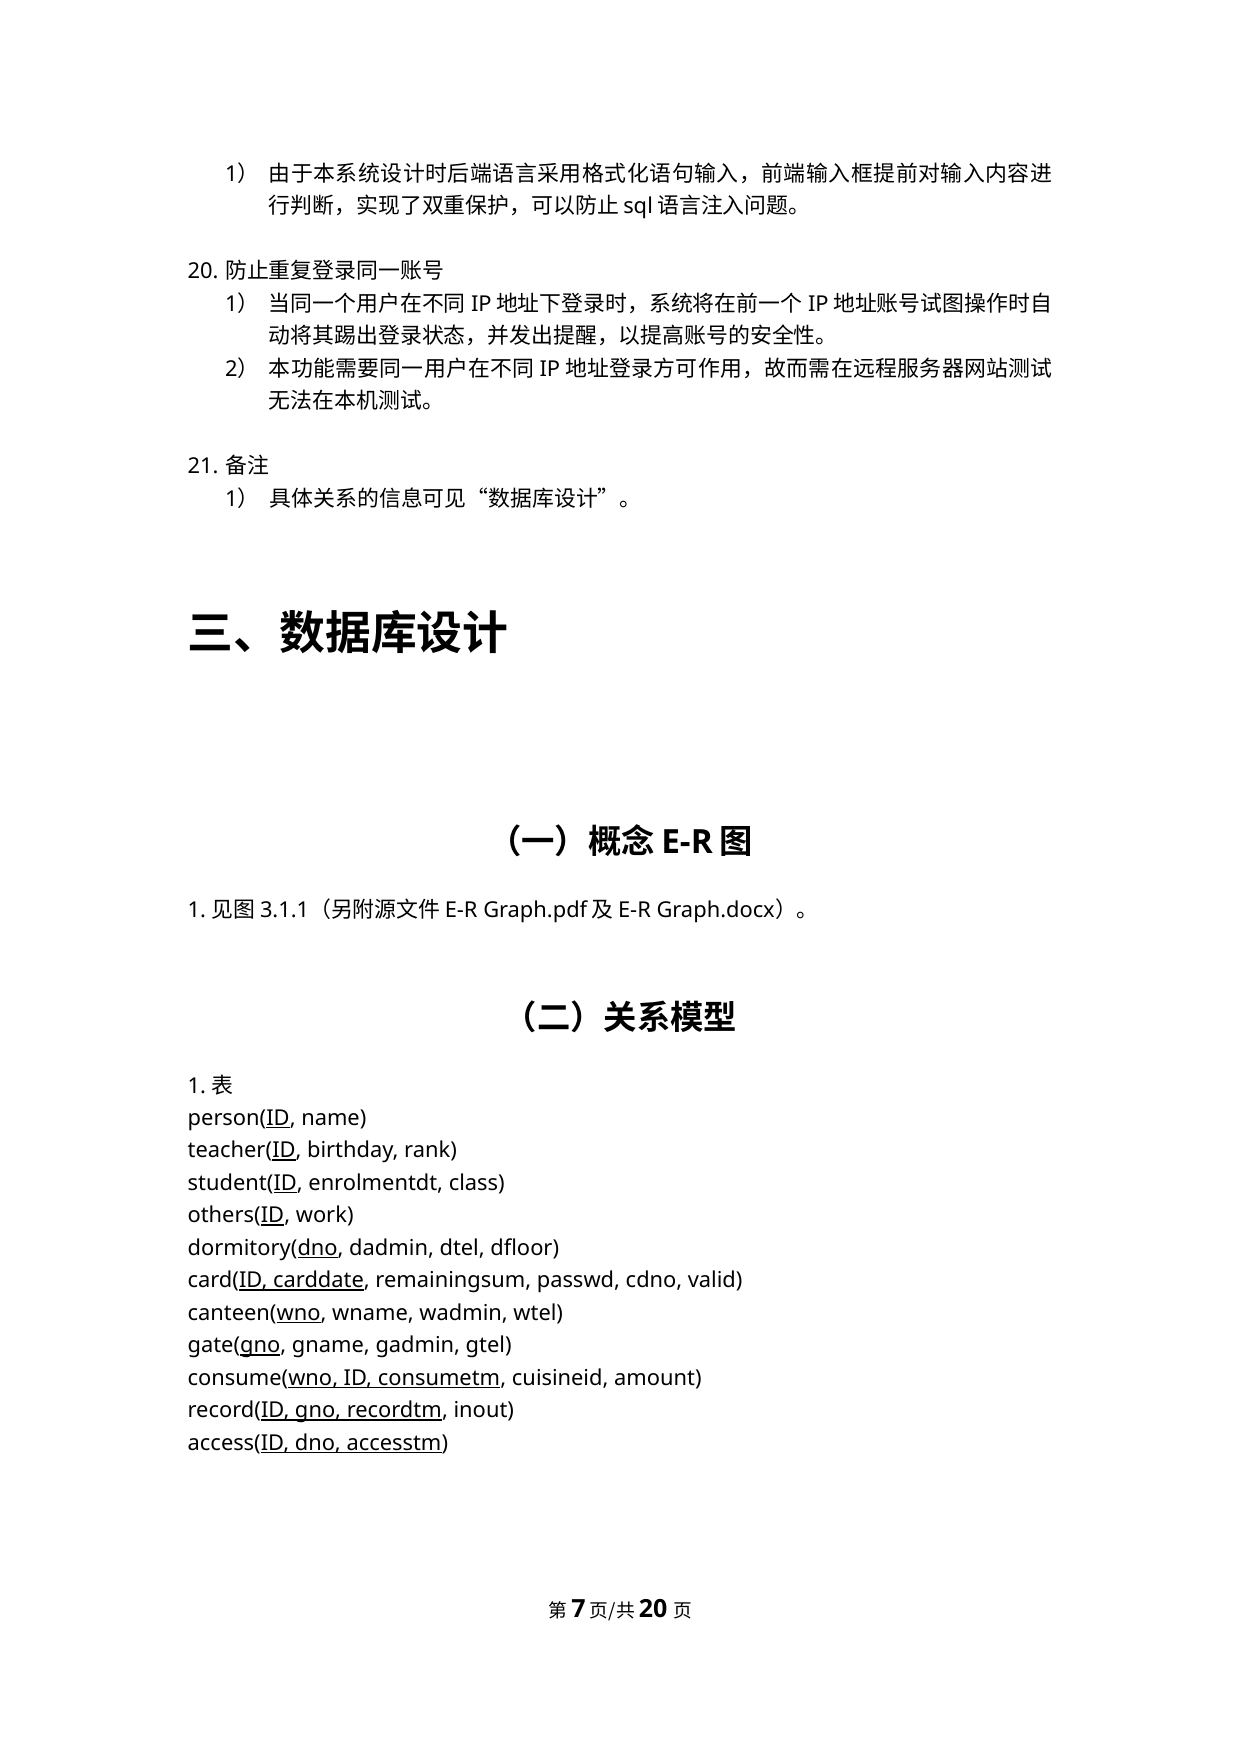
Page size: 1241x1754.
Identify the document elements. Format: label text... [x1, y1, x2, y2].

subtitle （二）关系模型 [187, 982, 1053, 1047]
subtitle （一）概念E-R图 [187, 806, 1053, 871]
text 1. 见图3.1.1（另附源文件E-R Graph.pdf及E-R Graph.docx）。 [187, 892, 1053, 924]
text 1. 表 [187, 1068, 1053, 1100]
list 当同一个用户在不同IP地址下登录时，系统将在前一个IP地址账号试图操作时自动将其踢出登录状态，并发出提醒，以提高账号的安全性。 [225, 286, 1053, 351]
text teacher(ID, birthday, rank) [187, 1133, 1053, 1165]
text person(ID, name) [187, 1100, 1053, 1133]
text gate(gno, gname, gadmin, gtel) [187, 1328, 1053, 1360]
text card(ID, carddate, remainingsum, passwd, cdno, valid) [187, 1263, 1053, 1295]
text student(ID, enrolmentdt, class) [187, 1165, 1053, 1198]
text others(ID, work) [187, 1198, 1053, 1230]
list 具体关系的信息可见“数据库设计”。 [225, 481, 1053, 513]
subtitle 三、数据库设计 [187, 581, 1053, 678]
text consume(wno, ID, consumetm, cuisineid, amount) [187, 1360, 1053, 1393]
text canteen(wno, wname, wadmin, wtel) [187, 1295, 1053, 1328]
list 防止重复登录同一账号 [187, 253, 1053, 286]
list 本功能需要同一用户在不同IP地址登录方可作用，故而需在远程服务器网站测试，无法在本机测试。 [225, 351, 1053, 416]
list 备注 [187, 448, 1053, 481]
text record(ID, gno, recordtm, inout) [187, 1393, 1053, 1425]
list 由于本系统设计时后端语言采用格式化语句输入，前端输入框提前对输入内容进行判断，实现了双重保护，可以防止sql语言注入问题。 [225, 156, 1053, 221]
text access(ID, dno, accesstm) [187, 1425, 1053, 1458]
text dormitory(dno, dadmin, dtel, dfloor) [187, 1230, 1053, 1263]
